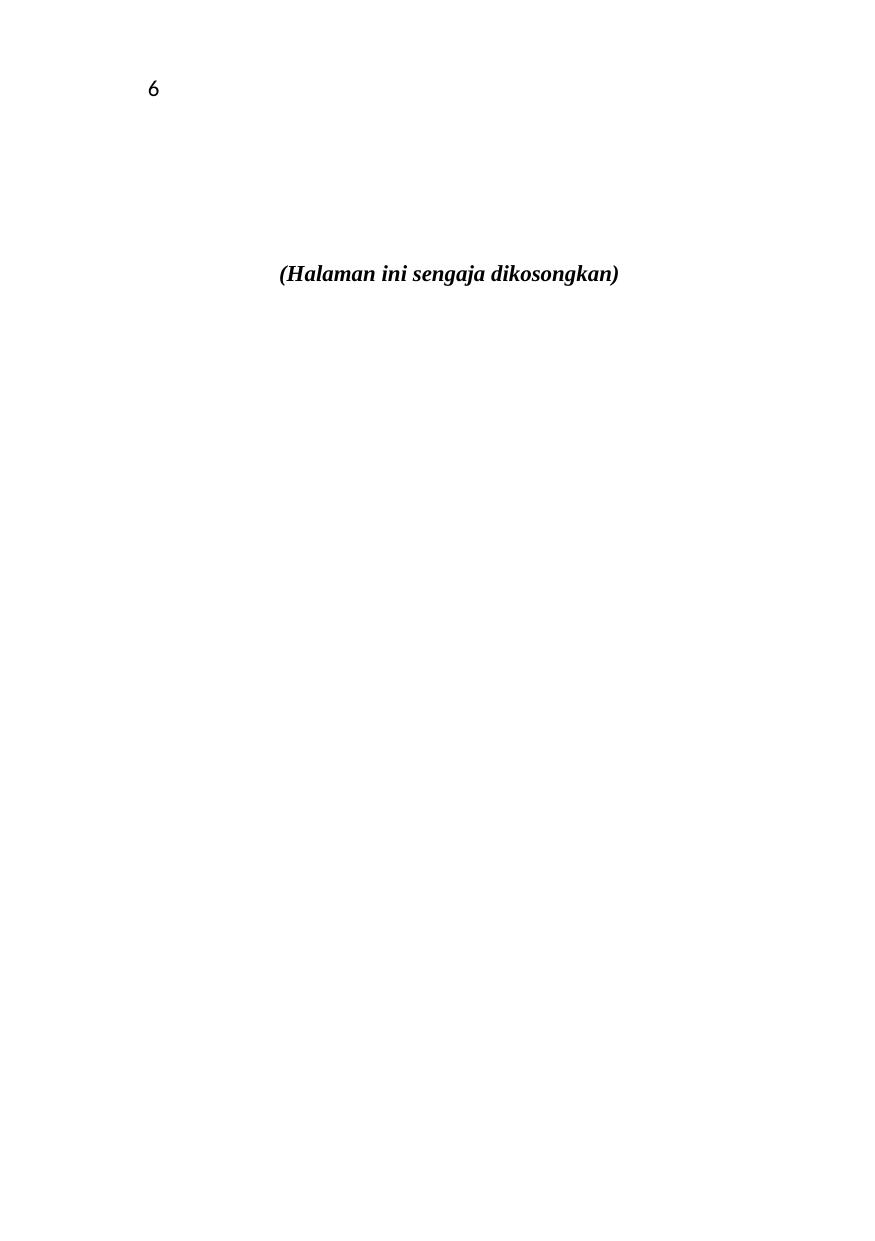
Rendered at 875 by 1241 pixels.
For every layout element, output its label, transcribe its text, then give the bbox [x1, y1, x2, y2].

text (Halaman ini sengaja dikosongkan) [148, 260, 753, 286]
